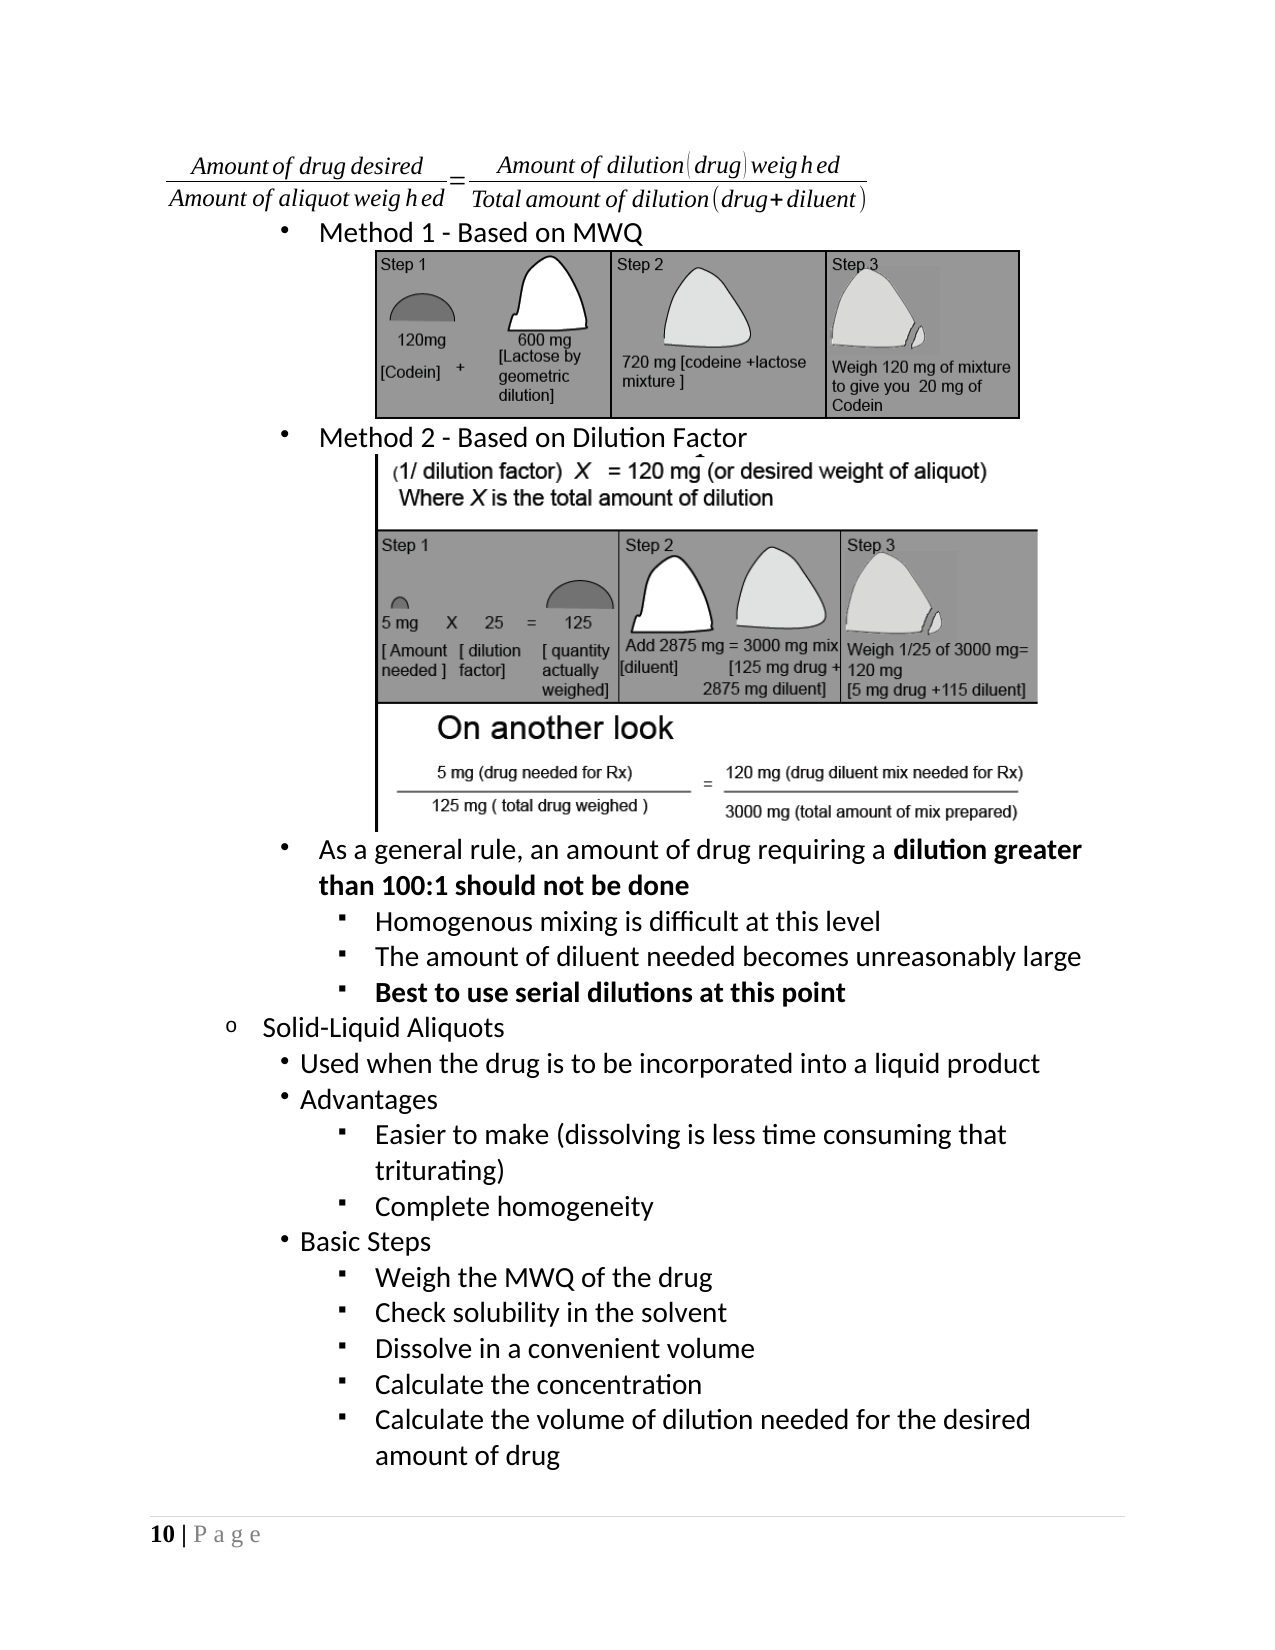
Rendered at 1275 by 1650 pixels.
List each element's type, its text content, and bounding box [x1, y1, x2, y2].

list Basic Steps [281, 1223, 1125, 1259]
list Calculate the concentration [337, 1366, 1125, 1401]
list Easier to make (dissolving is less time consuming that triturating) [337, 1116, 1125, 1188]
list Check solubility in the solvent [337, 1294, 1125, 1330]
list Solid-Liquid Aliquots [225, 1009, 1125, 1045]
list Used when the drug is to be incorporated into a liquid product [281, 1045, 1125, 1081]
list Calculate the volume of dilution needed for the desired amount of drug [337, 1401, 1125, 1473]
list Weigh the MWQ of the drug [337, 1259, 1125, 1294]
list Advantages [281, 1081, 1125, 1116]
list Best to use serial dilutions at this point [337, 974, 1125, 1009]
picture [375, 250, 1024, 419]
picture [375, 454, 1038, 832]
list The amount of diluent needed becomes unreasonably large [337, 938, 1125, 974]
list Method 2 - Based on Dilution Factor [281, 419, 1125, 454]
list Homogenous mixing is difficult at this level [337, 903, 1125, 938]
list Complete homogeneity [337, 1188, 1125, 1223]
list As a general rule, an amount of drug requiring a dilution greater than 100:1 should not be done [281, 831, 1125, 903]
list Dissolve in a convenient volume [337, 1330, 1125, 1366]
list Method 1 - Based on MWQ [281, 214, 1125, 250]
